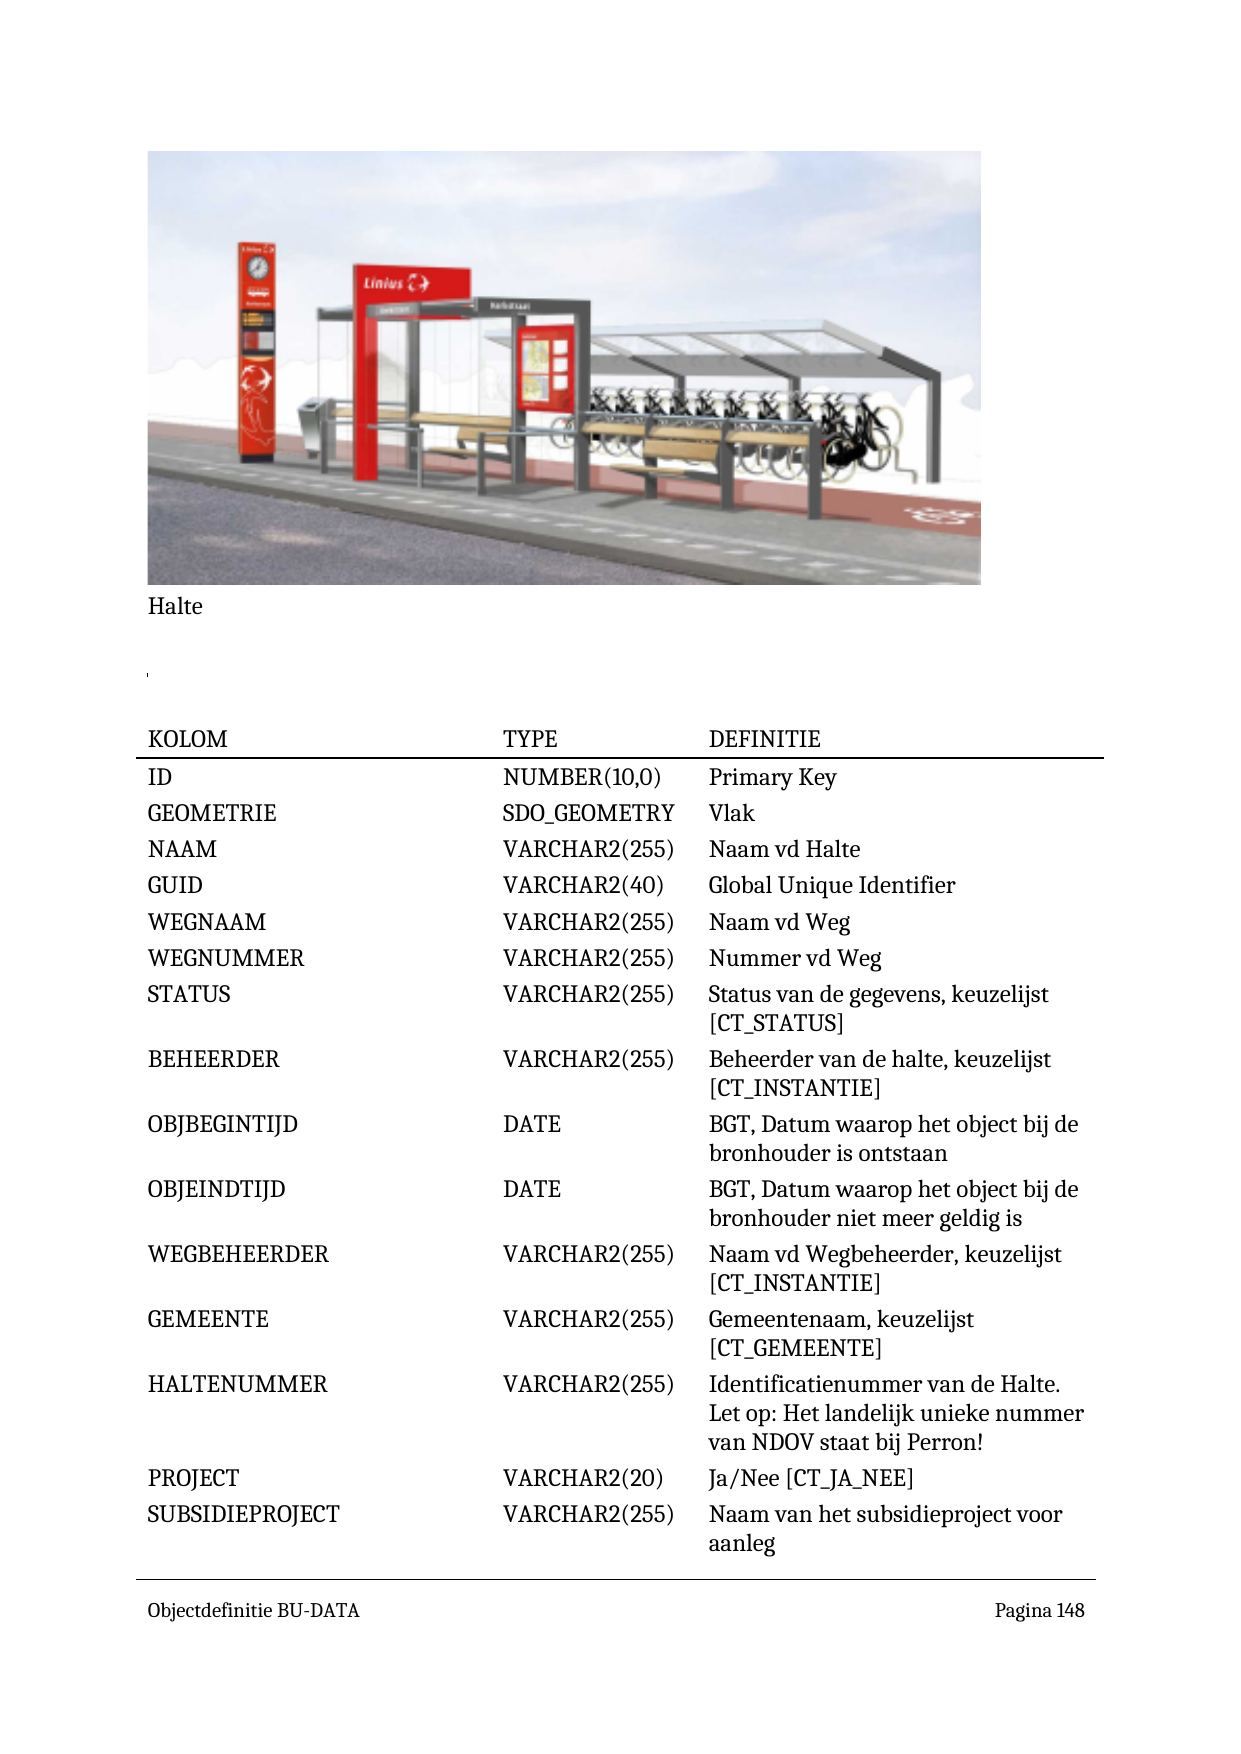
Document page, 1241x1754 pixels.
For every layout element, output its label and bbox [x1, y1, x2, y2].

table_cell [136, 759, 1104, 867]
picture [147, 151, 981, 585]
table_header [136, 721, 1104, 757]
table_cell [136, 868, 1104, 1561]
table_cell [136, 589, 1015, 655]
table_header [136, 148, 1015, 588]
